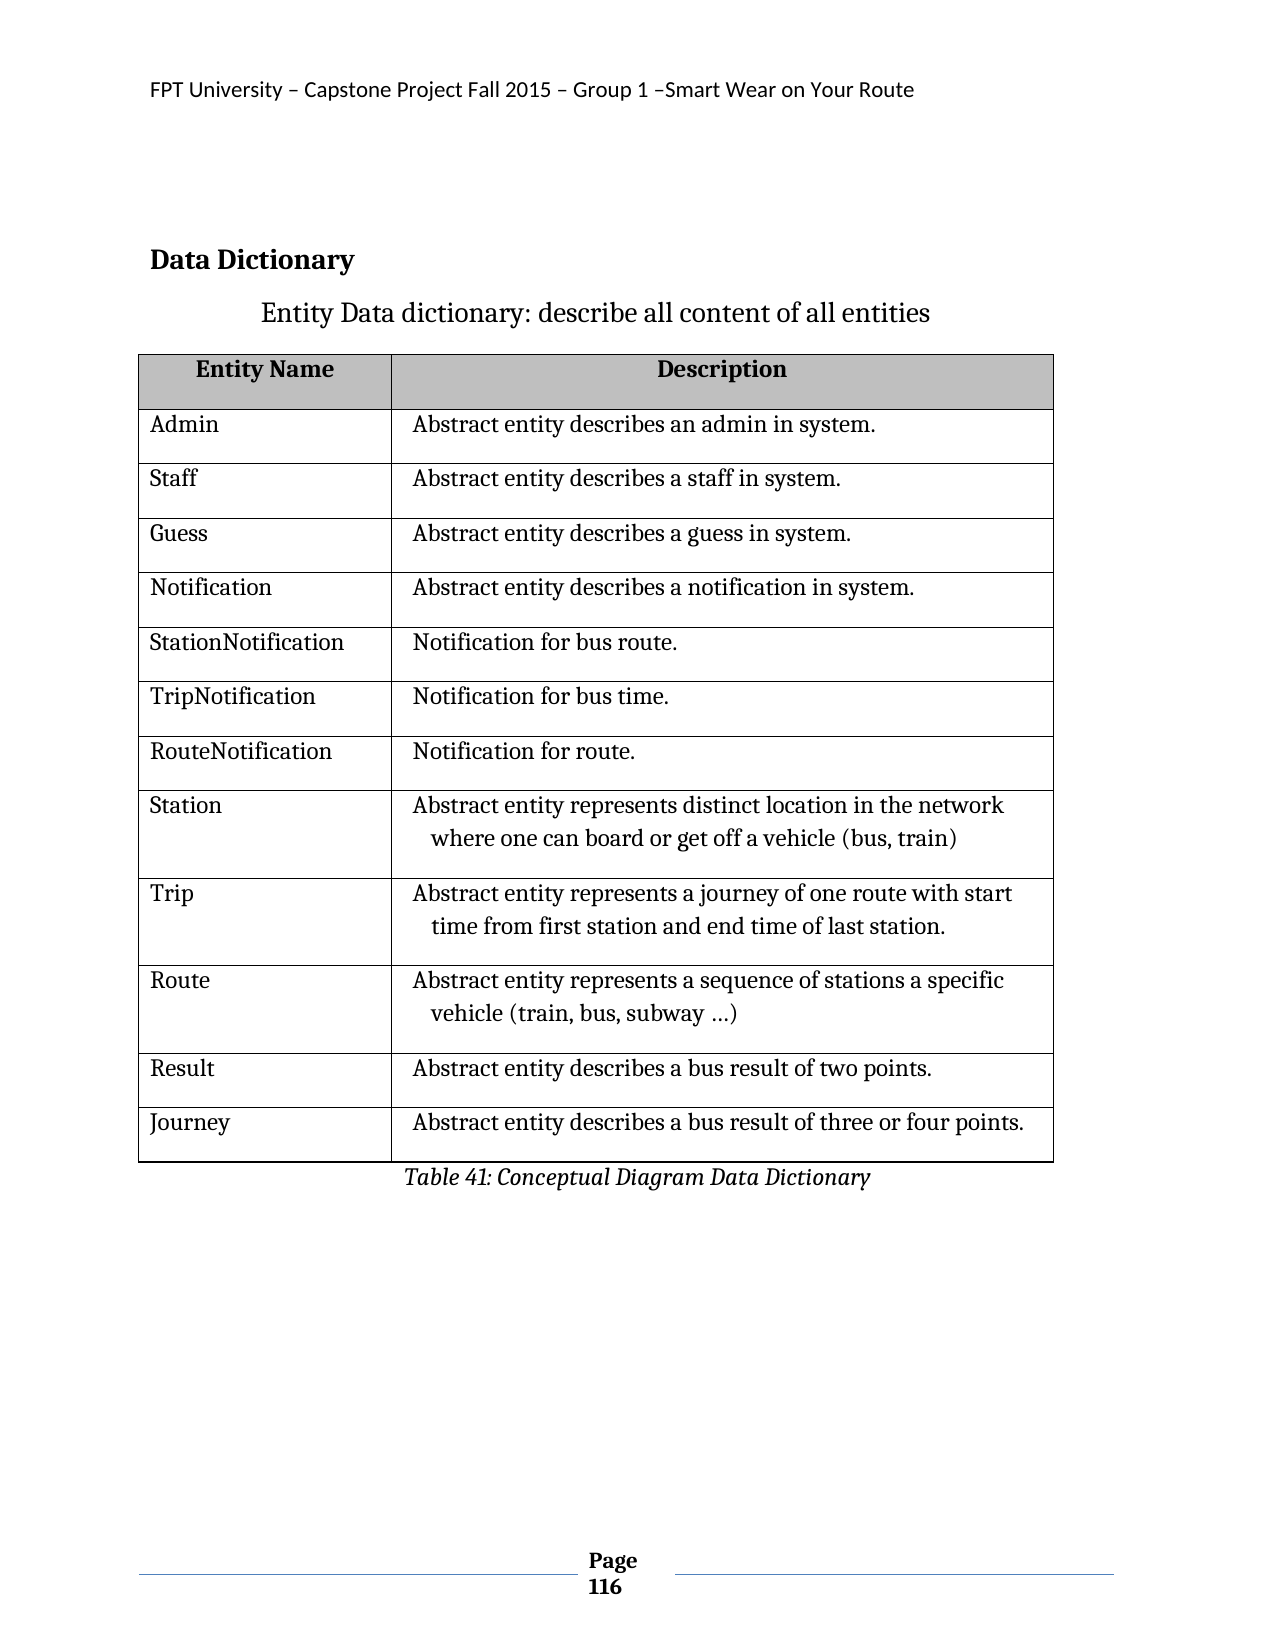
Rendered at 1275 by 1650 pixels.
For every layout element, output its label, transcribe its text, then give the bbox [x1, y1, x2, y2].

table_cell Notification [139, 573, 391, 627]
table_cell Entity Name [139, 355, 391, 409]
table_cell RouteNotification [139, 737, 391, 790]
table_cell StationNotification [139, 628, 391, 681]
table_cell Abstract entity describes a guess in system. [392, 519, 1053, 572]
table_cell Staff [139, 464, 391, 518]
table_cell Abstract entity represents a sequence of stations a specific vehicle (train, bus, subway …) [392, 966, 1053, 1052]
table_cell Abstract entity represents a journey of one route with start time from first station and end time of last station. [392, 879, 1053, 965]
table_header Entity Data dictionary: describe all content of all entities [139, 296, 1053, 354]
table_cell Abstract entity describes a staff in system. [392, 464, 1053, 518]
table_cell Admin [139, 410, 391, 463]
table_cell Abstract entity describes a bus result of three or four points. [392, 1108, 1053, 1161]
table_cell Notification for route. [392, 737, 1053, 790]
table_cell Journey [139, 1108, 391, 1161]
table_cell Description [392, 355, 1053, 409]
table_cell Trip [139, 879, 391, 965]
table_cell Notification for bus time. [392, 682, 1053, 736]
table_cell Guess [139, 519, 391, 572]
table_cell Result [139, 1054, 391, 1107]
table_cell Abstract entity describes an admin in system. [392, 410, 1053, 463]
table_cell Abstract entity describes a bus result of two points. [392, 1054, 1053, 1107]
table_cell TripNotification [139, 682, 391, 736]
table_cell Station [139, 791, 391, 877]
table_cell Route [139, 966, 391, 1052]
text Data Dictionary [150, 243, 1125, 277]
table_cell Abstract entity describes a notification in system. [392, 573, 1053, 627]
table_cell Abstract entity represents distinct location in the network where one can board or get off a vehicle (bus, train) [392, 791, 1053, 877]
table_cell Notification for bus route. [392, 628, 1053, 681]
